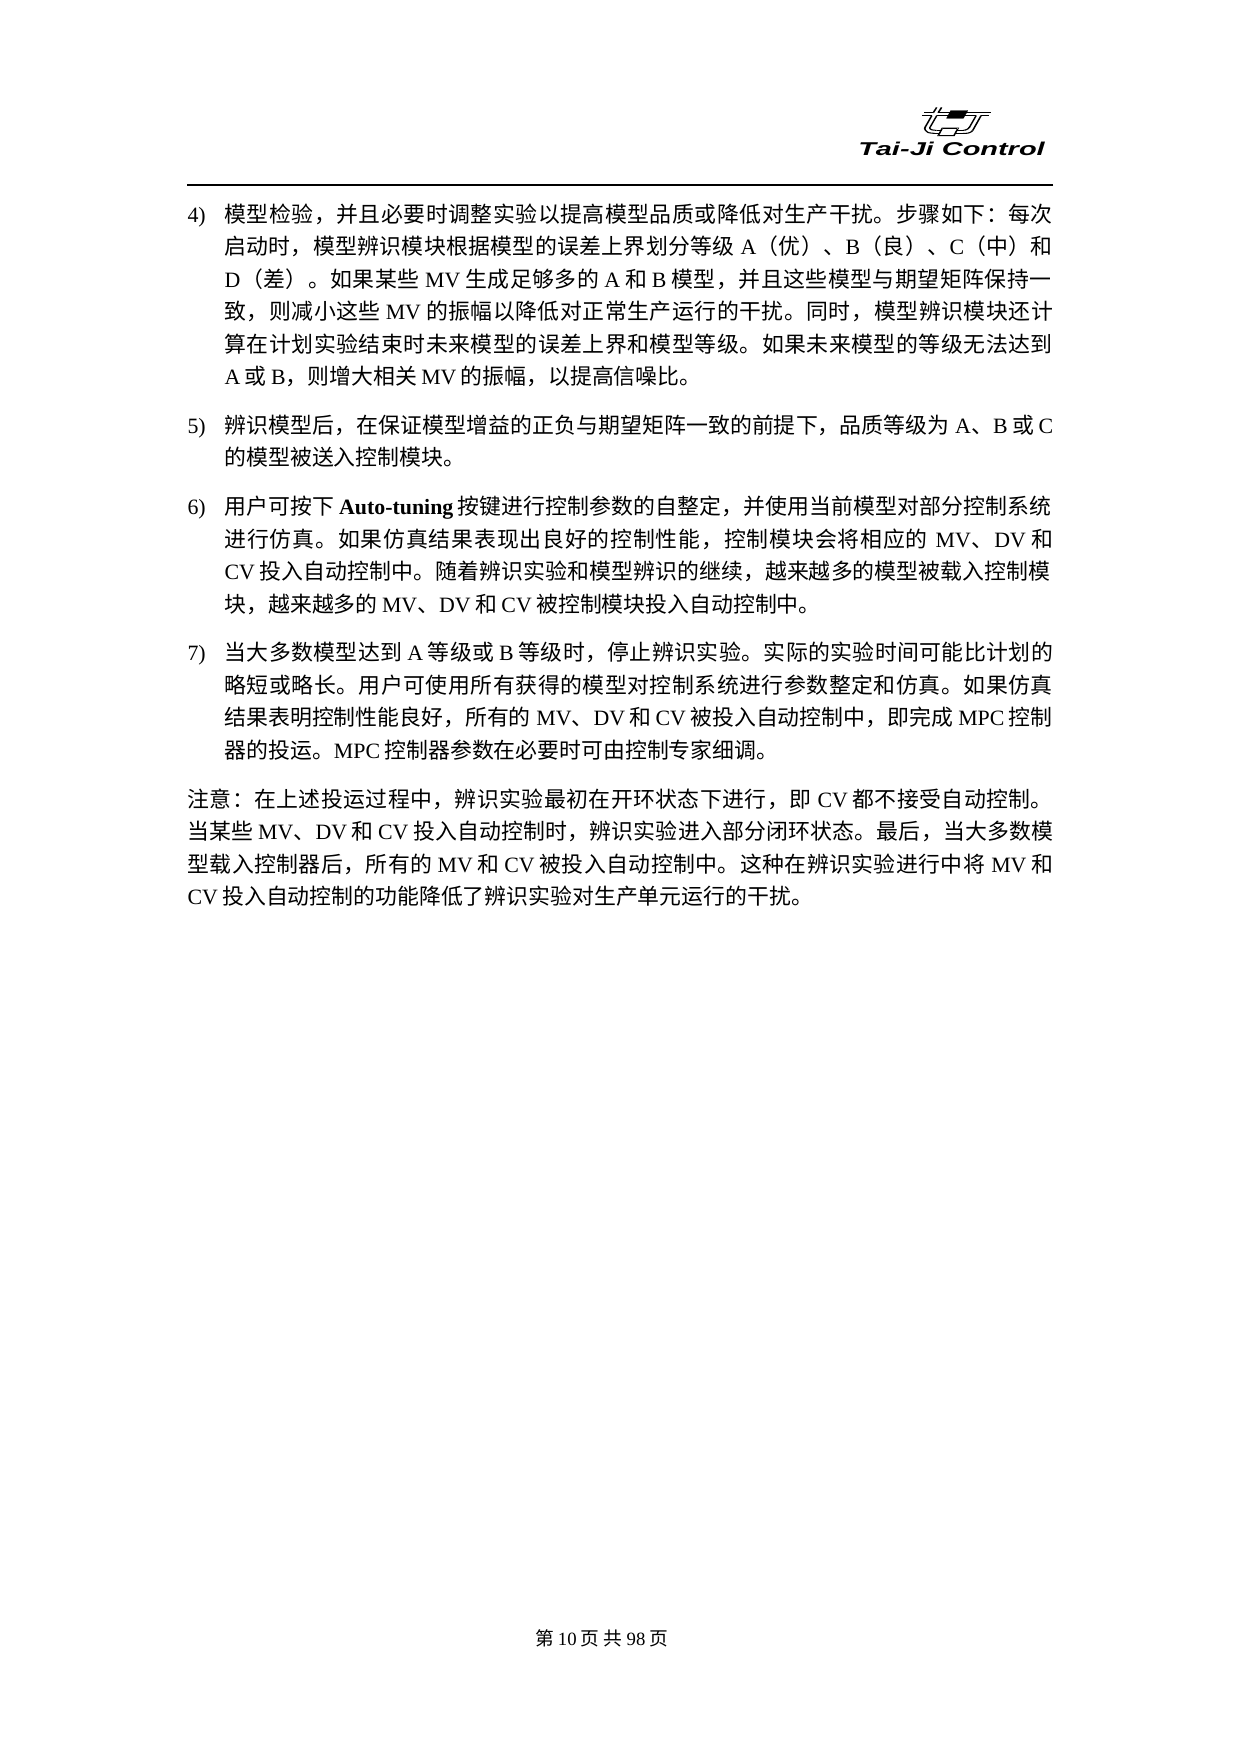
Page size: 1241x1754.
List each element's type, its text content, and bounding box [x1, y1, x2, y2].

list 当大多数模型达到A等级或B等级时，停止辨识实验。实际的实验时间可能比计划的略短或略长。用户可使用所有获得的模型对控制系统进行参数整定和仿真。如果仿真结果表明控制性能良好，所有的MV、DV和CV被投入自动控制中，即完成MPC控制器的投运。MPC控制器参数在必要时可由控制专家细调。 [187, 635, 1053, 765]
text 注意：在上述投运过程中，辨识实验最初在开环状态下进行，即CV都不接受自动控制。当某些MV、DV和CV投入自动控制时，辨识实验进入部分闭环状态。最后，当大多数模型载入控制器后，所有的MV和CV被投入自动控制中。这种在辨识实验进行中将MV和CV投入自动控制的功能降低了辨识实验对生产单元运行的干扰。 [187, 781, 1053, 911]
list 辨识模型后，在保证模型增益的正负与期望矩阵一致的前提下，品质等级为A、B或C的模型被送入控制模块。 [187, 407, 1053, 472]
list 用户可按下Auto-tuning按键进行控制参数的自整定，并使用当前模型对部分控制系统进行仿真。如果仿真结果表现出良好的控制性能，控制模块会将相应的MV、DV和CV投入自动控制中。随着辨识实验和模型辨识的继续，越来越多的模型被载入控制模块，越来越多的MV、DV和CV被控制模块投入自动控制中。 [187, 489, 1053, 619]
list 模型检验，并且必要时调整实验以提高模型品质或降低对生产干扰。步骤如下：每次启动时，模型辨识模块根据模型的误差上界划分等级A（优）、B（良）、C（中）和D（差）。如果某些MV生成足够多的A和B模型，并且这些模型与期望矩阵保持一致，则减小这些MV的振幅以降低对正常生产运行的干扰。同时，模型辨识模块还计算在计划实验结束时未来模型的误差上界和模型等级。如果未来模型的等级无法达到A或B，则增大相关MV的振幅，以提高信噪比。 [187, 196, 1053, 391]
